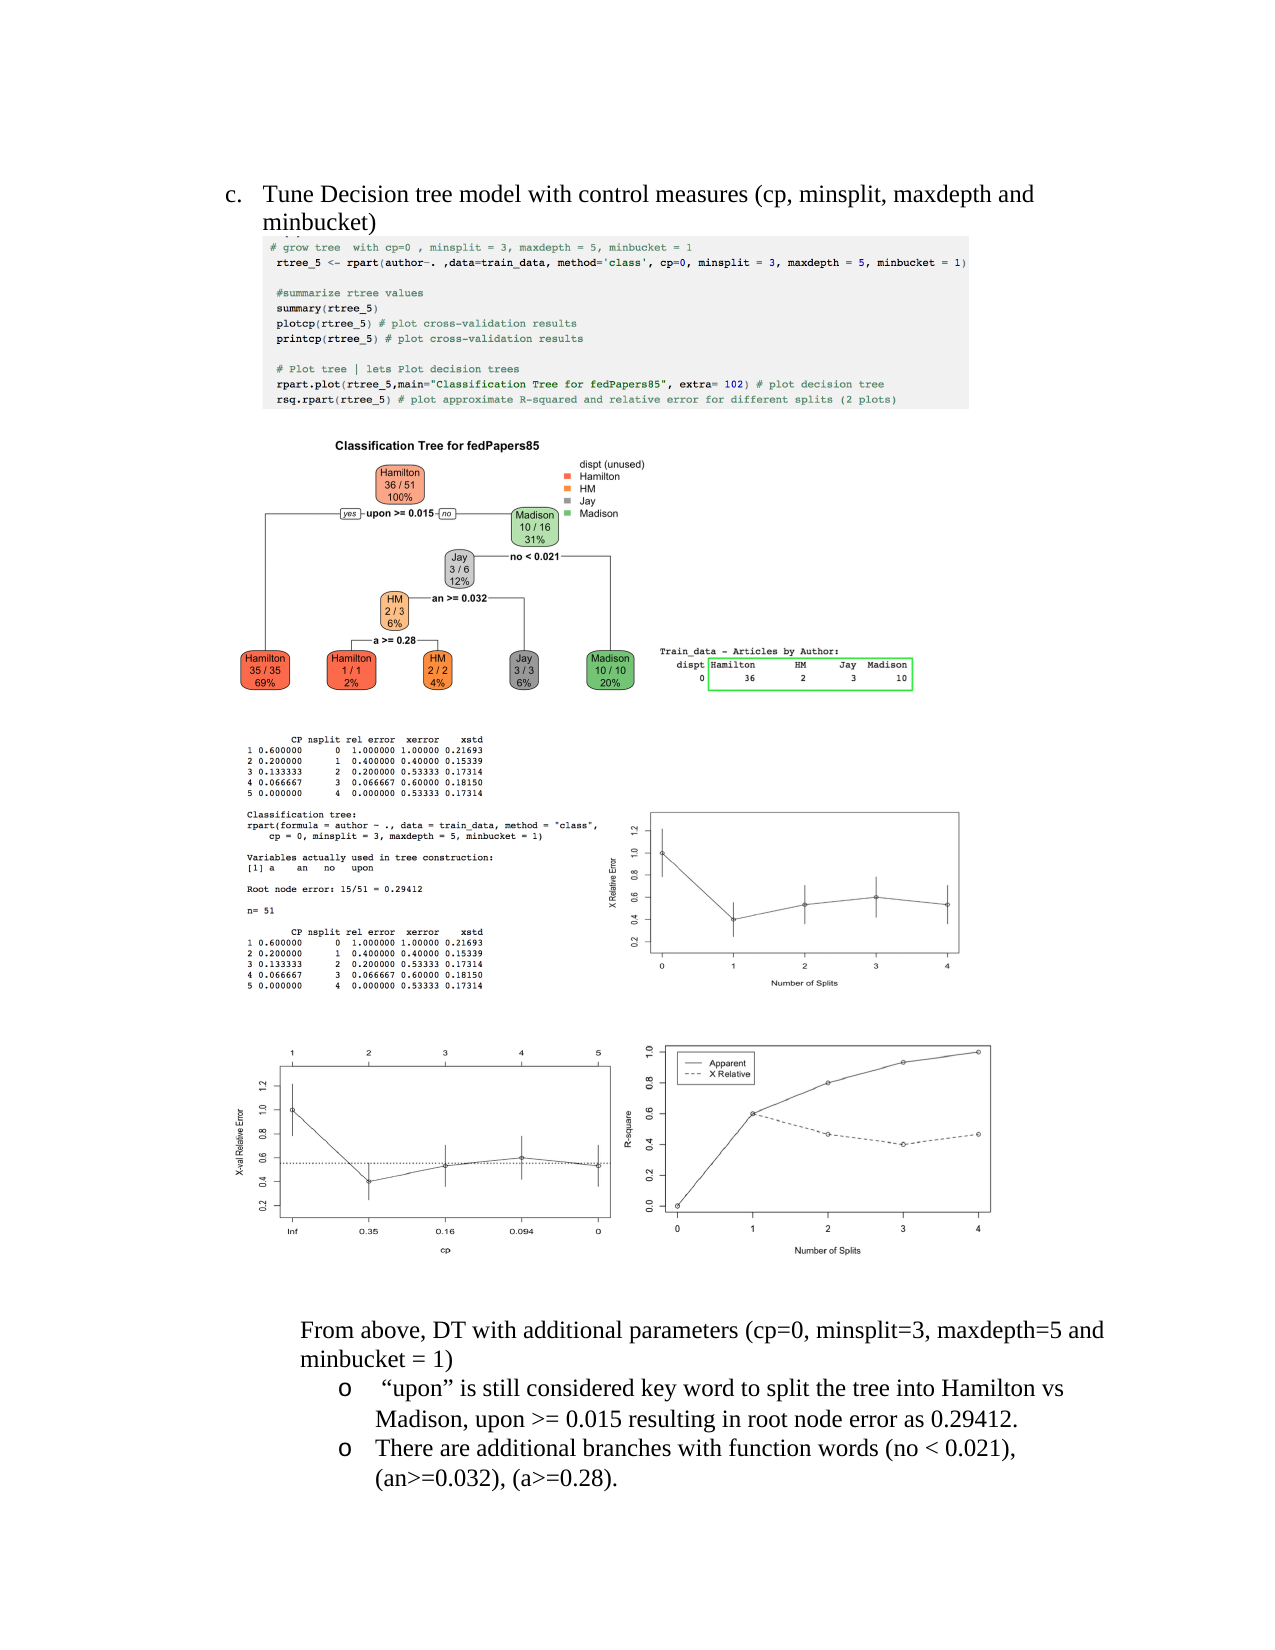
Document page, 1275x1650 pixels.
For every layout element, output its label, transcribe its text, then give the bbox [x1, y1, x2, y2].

picture [225, 1026, 999, 1259]
list There are additional branches with function words (no < 0.021), (an>=0.032), (a>=0.28). [337, 1433, 1125, 1492]
text From above, DT with additional parameters (cp=0, minsplit=3, maxdepth=5 and minbucket = 1) [300, 1316, 1125, 1373]
list Tune Decision tree model with control measures (cp, minsplit, maxdepth and minbucket) [225, 179, 1125, 236]
picture [237, 727, 973, 998]
list “upon” is still considered key word to split the tree into Hamilton vs Madison, upon >= 0.015 resulting in root node error as 0.29412. [337, 1373, 1125, 1433]
picture [262, 236, 969, 409]
picture [231, 437, 919, 699]
